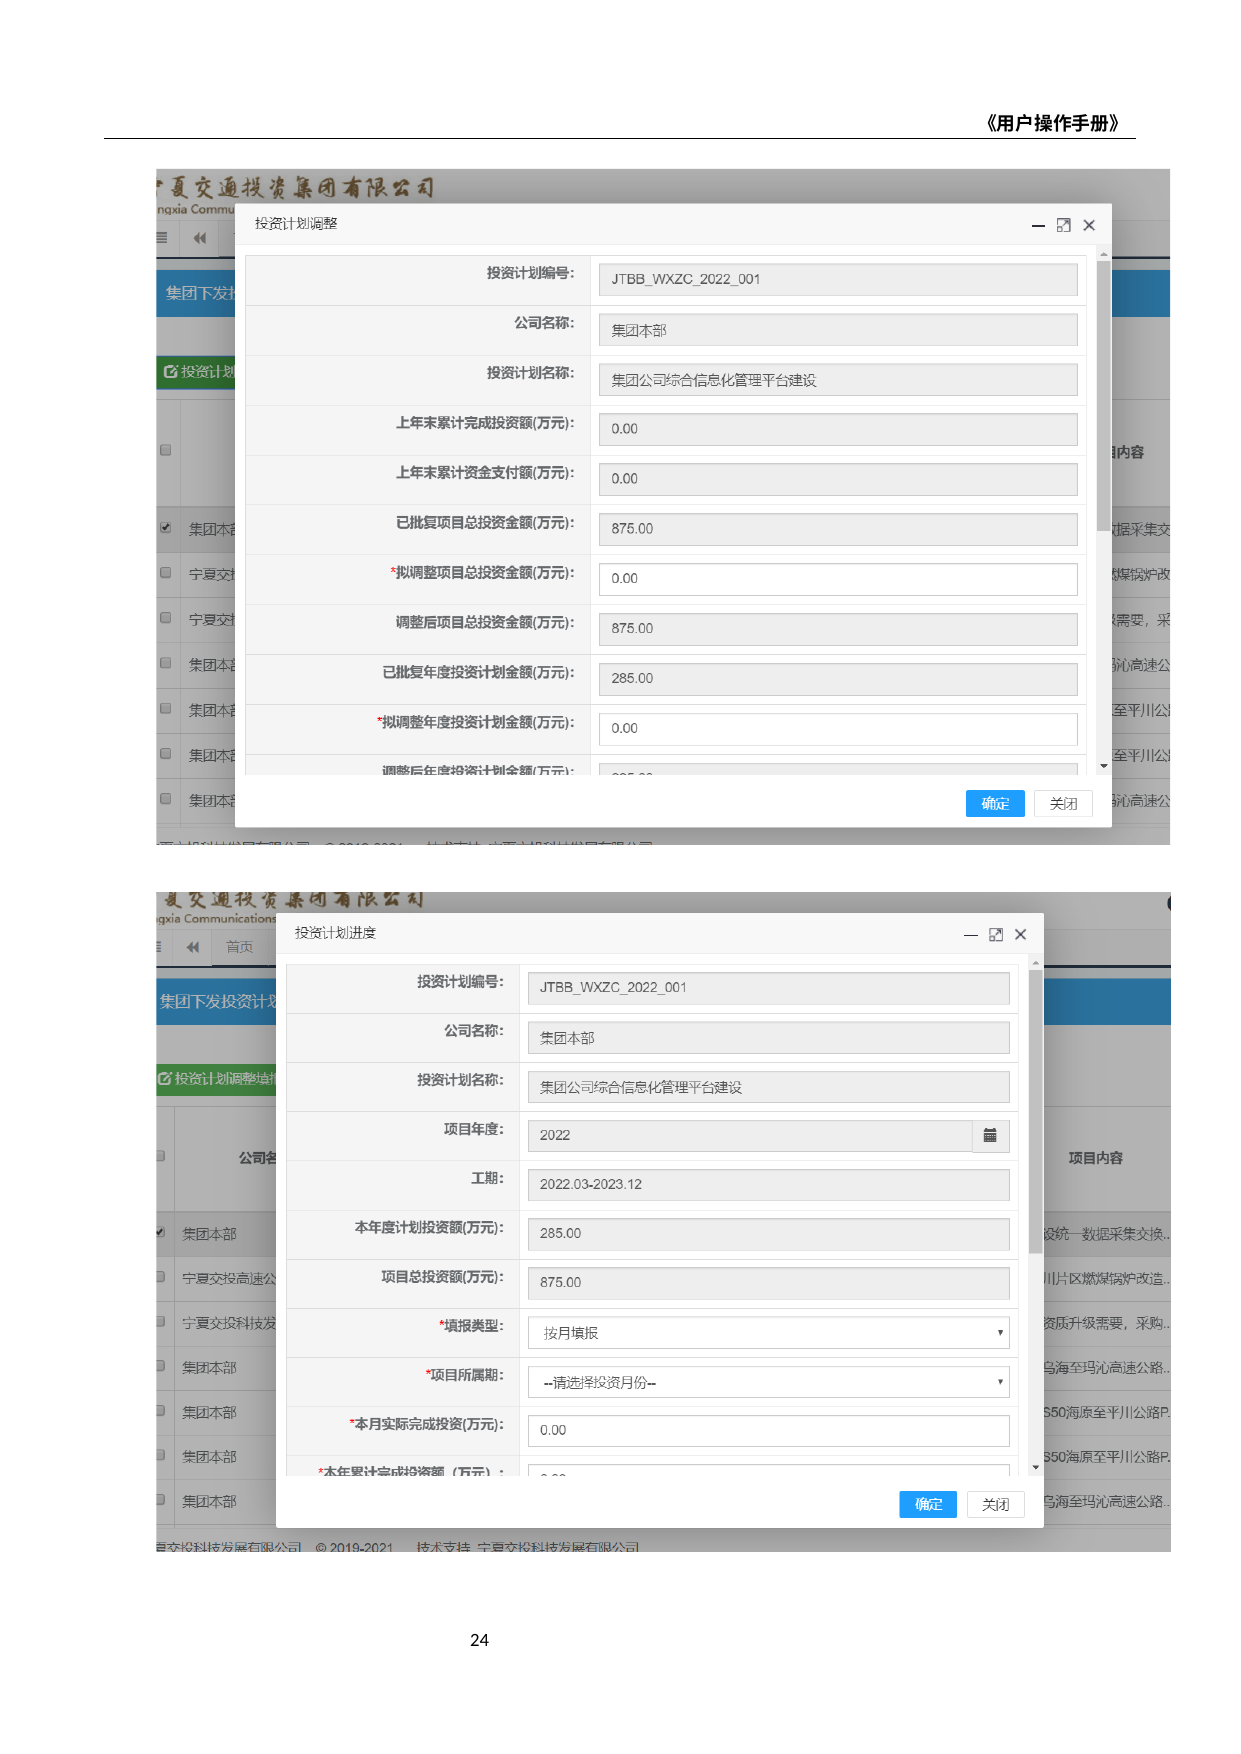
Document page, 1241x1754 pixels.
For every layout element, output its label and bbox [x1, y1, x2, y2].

picture [156, 162, 1171, 845]
picture [156, 892, 1171, 1552]
